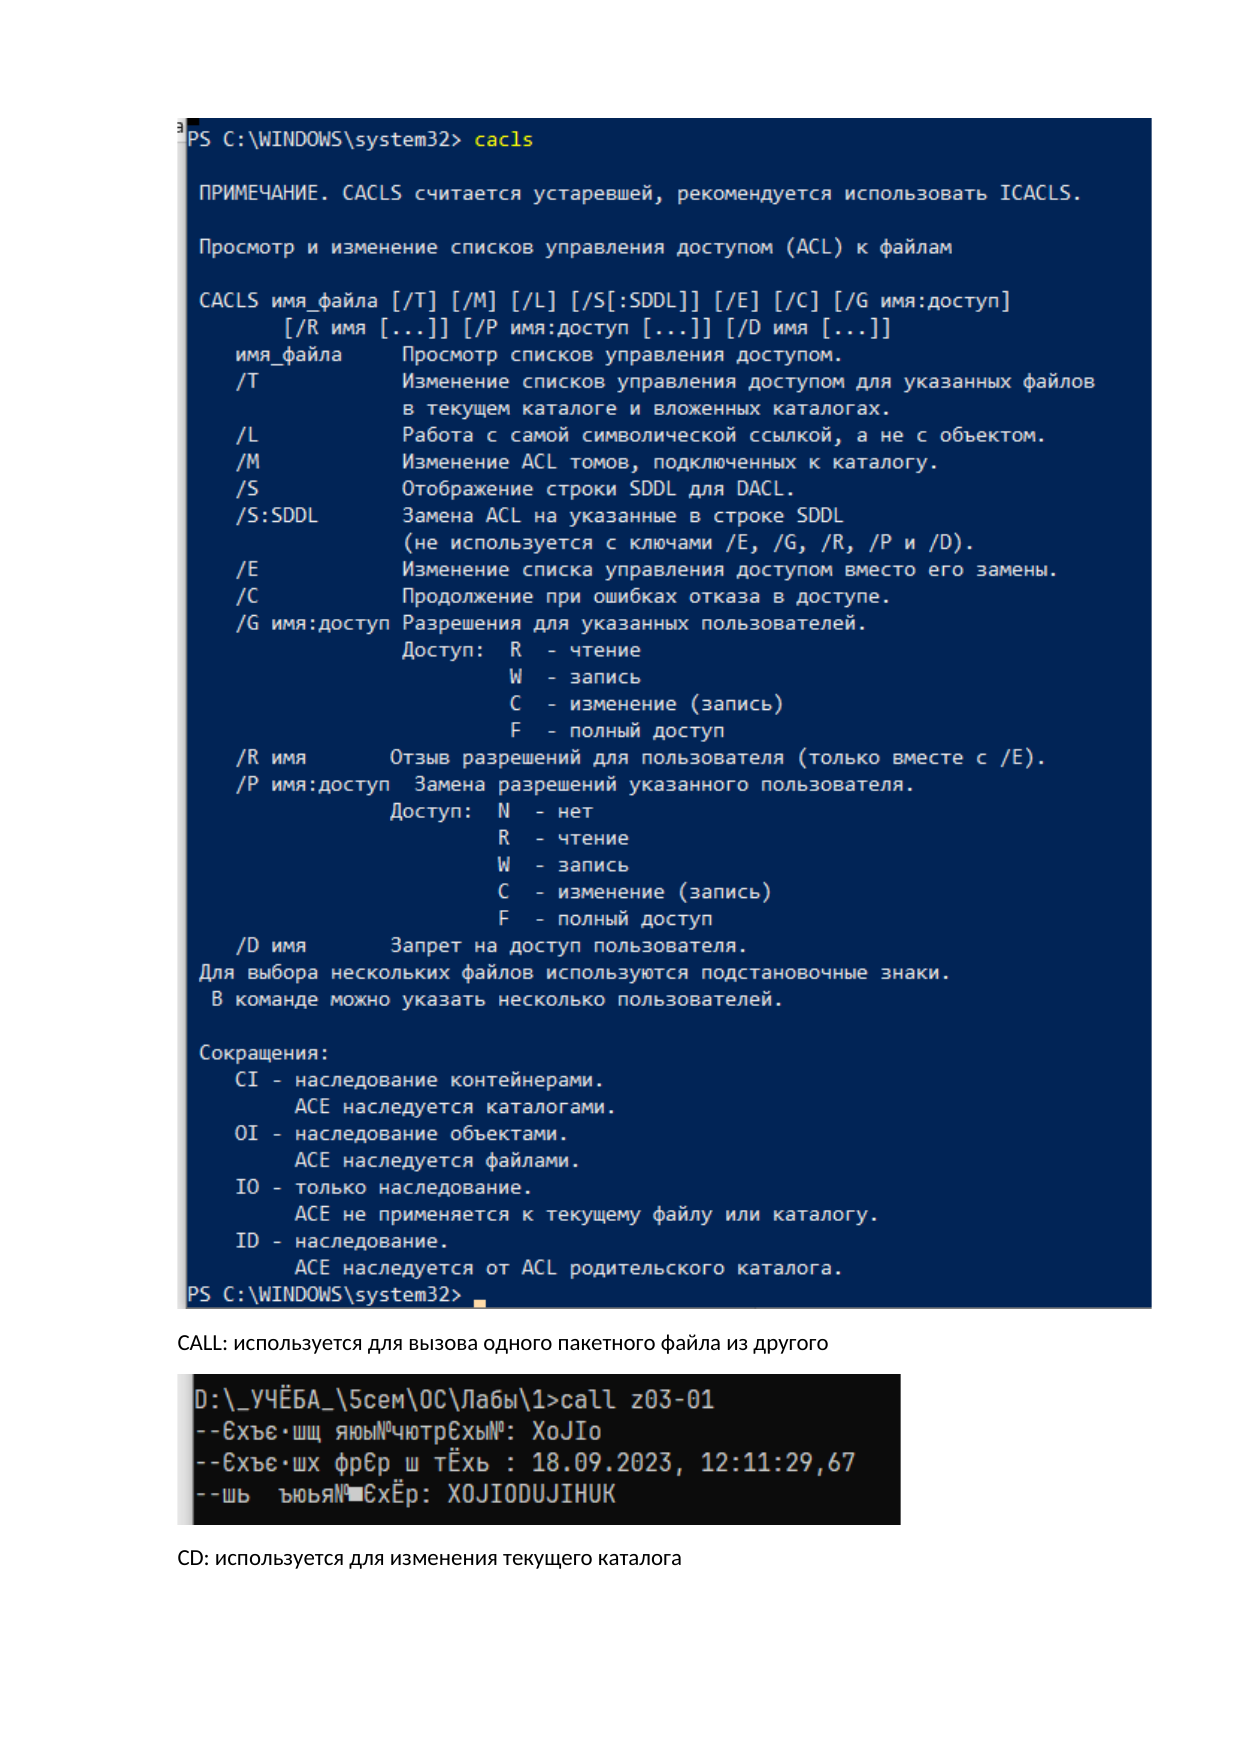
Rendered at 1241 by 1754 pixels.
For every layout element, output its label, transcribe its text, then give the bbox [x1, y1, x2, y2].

text CALL: используется для вызова одного пакетного файла из другого [177, 1328, 1152, 1356]
picture [177, 118, 1152, 1309]
picture [177, 1374, 901, 1525]
text CD: используется для изменения текущего каталога [177, 1543, 1152, 1572]
